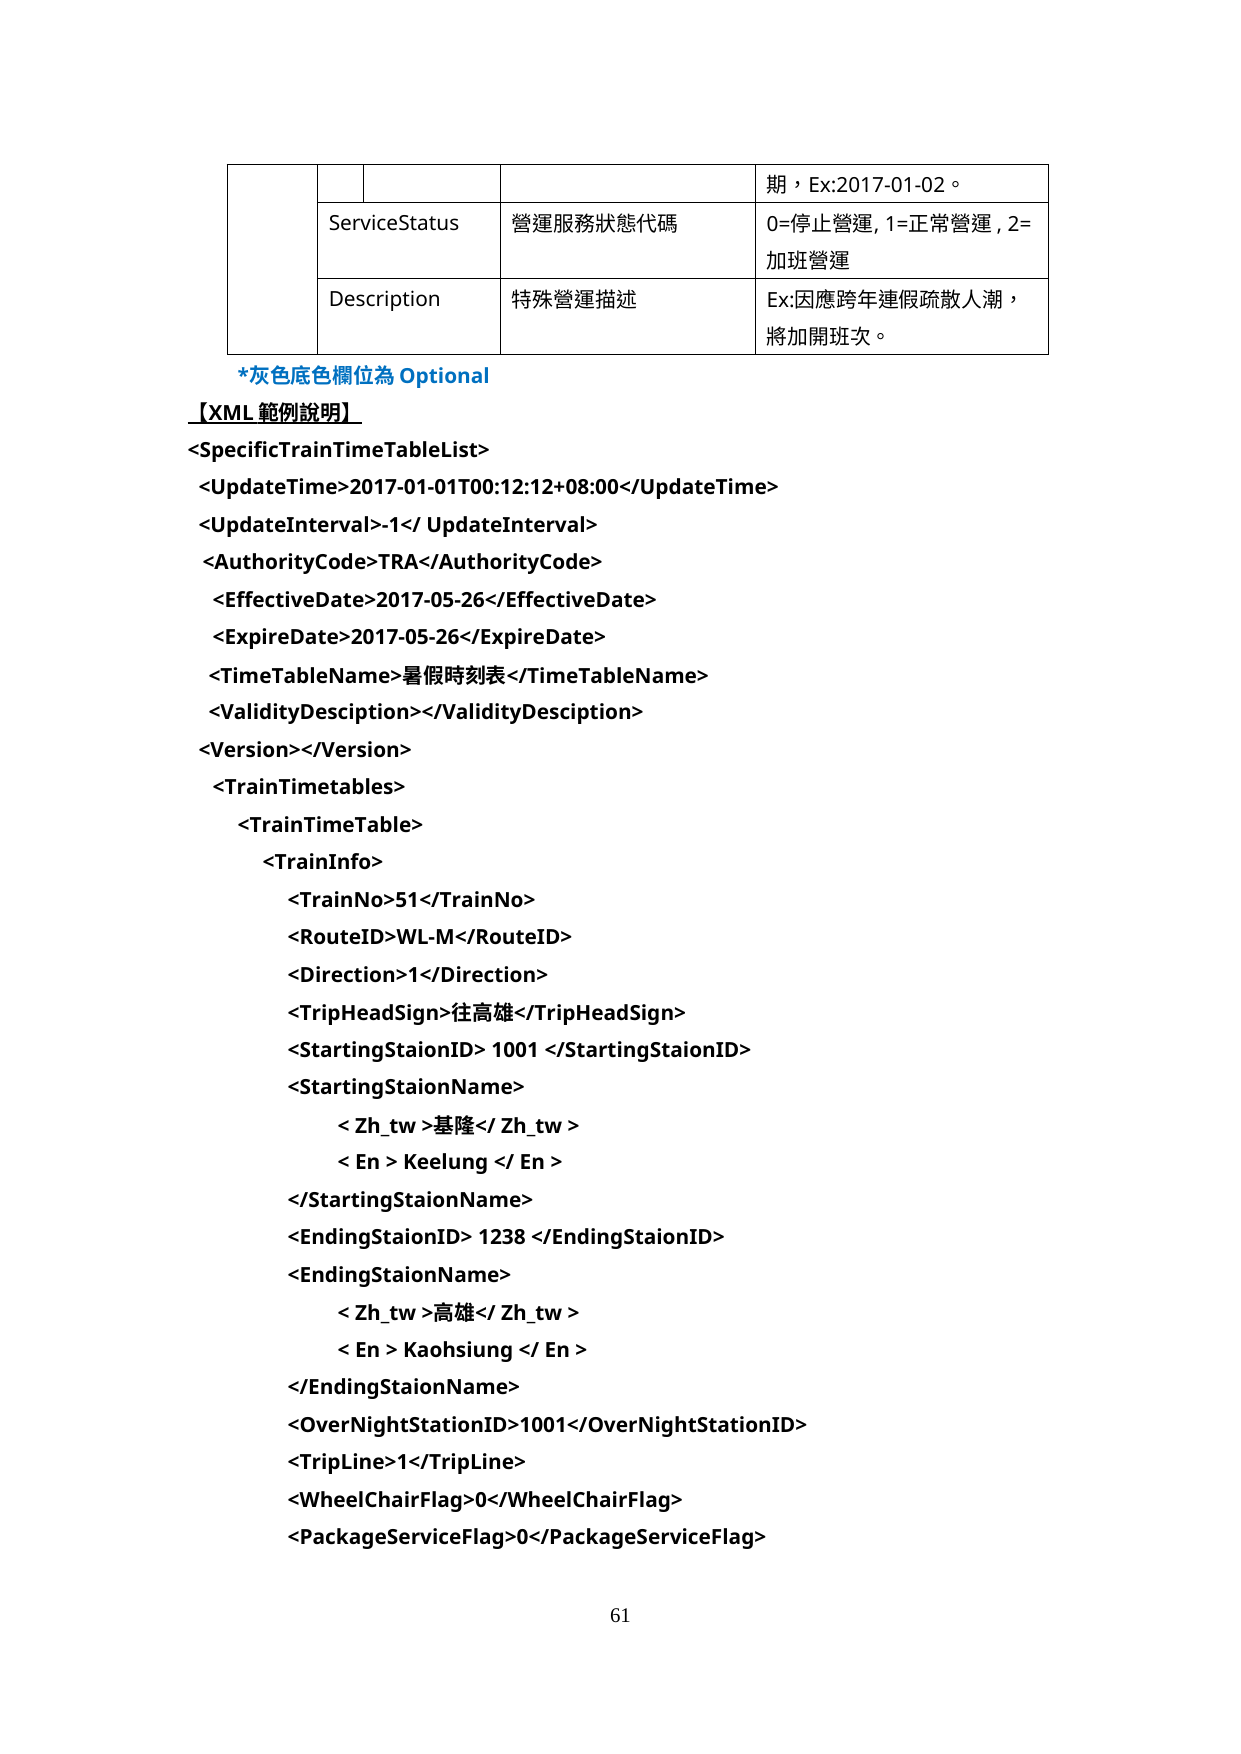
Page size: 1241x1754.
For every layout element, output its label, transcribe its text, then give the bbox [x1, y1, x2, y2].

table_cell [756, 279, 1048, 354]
text <ValidityDesciption></ValidityDesciption> <Version></Version> [187, 693, 1053, 768]
text <AuthorityCode>TRA</AuthorityCode> [187, 543, 1053, 580]
text <TripLine>1</TripLine> [262, 1443, 1053, 1480]
text <PackageServiceFlag>0</PackageServiceFlag> [262, 1518, 1053, 1555]
text <TripHeadSign>往高雄</TripHeadSign> [262, 993, 1053, 1030]
text <TrainNo>51</TrainNo> [262, 880, 1053, 918]
text </StartingStaionName> [287, 1180, 1053, 1218]
text <EndingStaionID> 1238 </EndingStaionID> [237, 1218, 1053, 1255]
text 【XML範例說明】 [187, 393, 1053, 430]
text <StartingStaionID> 1001 </StartingStaionID> [237, 1030, 1053, 1068]
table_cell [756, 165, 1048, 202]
text <Direction>1</Direction> [262, 955, 1053, 993]
text *灰色底色欄位為Optional [187, 355, 1053, 393]
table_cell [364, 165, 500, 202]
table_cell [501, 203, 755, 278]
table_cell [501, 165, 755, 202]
text <OverNightStationID>1001</OverNightStationID> [262, 1405, 1053, 1443]
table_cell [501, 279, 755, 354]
text <ExpireDate>2017-05-26</ExpireDate> [212, 618, 1053, 655]
text <UpdateInterval>-1</ UpdateInterval> [187, 505, 1053, 543]
text <TrainInfo> [262, 843, 1053, 880]
text < Zh_tw >高雄</ Zh_tw > [287, 1293, 1053, 1330]
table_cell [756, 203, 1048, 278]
text < Zh_tw >基隆</ Zh_tw > [287, 1105, 1053, 1143]
text < En > Kaohsiung </ En > [287, 1330, 1053, 1368]
text <TimeTableName>暑假時刻表</TimeTableName> [187, 655, 1053, 693]
text <UpdateTime>2017-01-01T00:12:12+08:00</UpdateTime> [187, 468, 1053, 505]
text <TrainTimetables> [187, 768, 1053, 805]
text <StartingStaionName> [287, 1068, 1053, 1105]
text <WheelChairFlag>0</WheelChairFlag> [262, 1480, 1053, 1518]
text < En > Keelung </ En > [287, 1143, 1053, 1180]
text <RouteID>WL-M</RouteID> [262, 918, 1053, 955]
text <EndingStaionName> [237, 1255, 1053, 1293]
text <TrainTimeTable> [187, 805, 1053, 843]
text </EndingStaionName> [237, 1368, 1053, 1405]
text <EffectiveDate>2017-05-26</EffectiveDate> [212, 580, 1053, 618]
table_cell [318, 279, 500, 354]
text <SpecificTrainTimeTableList> [187, 430, 1053, 468]
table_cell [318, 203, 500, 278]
